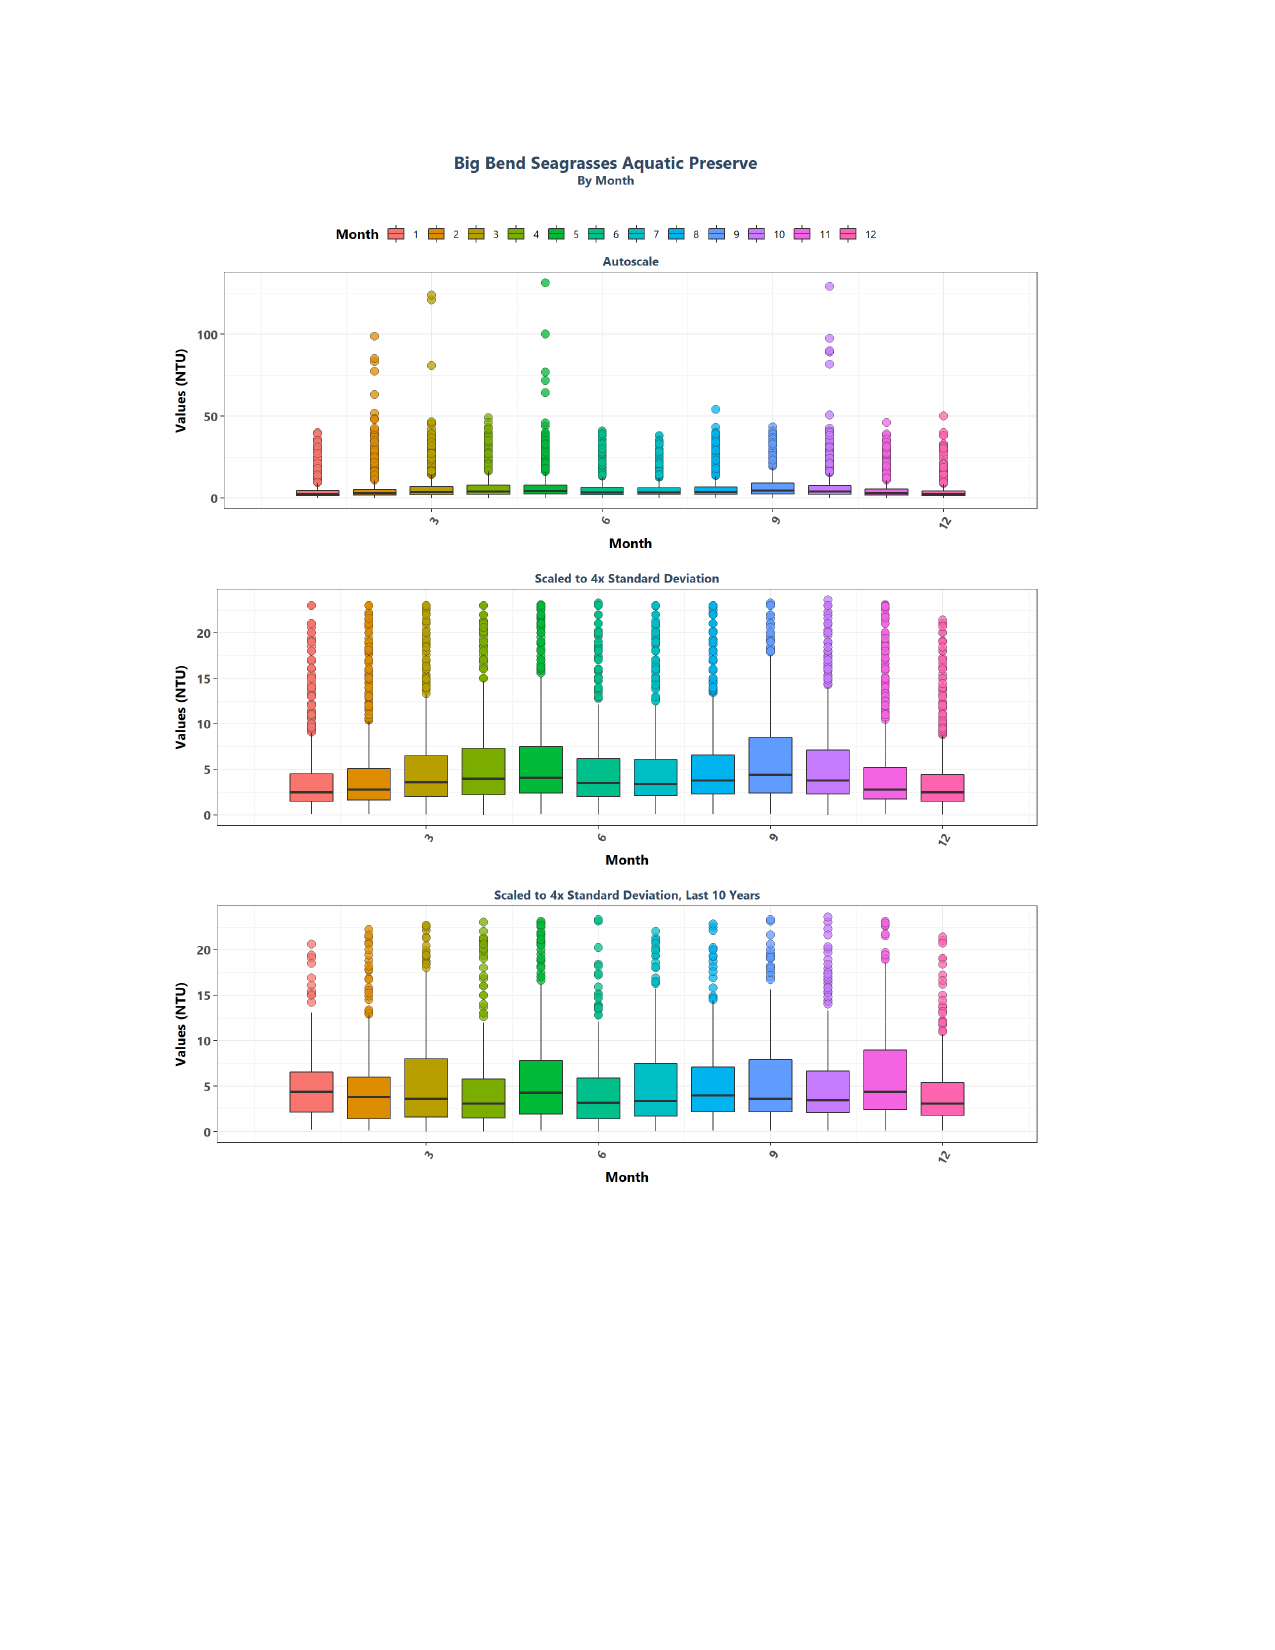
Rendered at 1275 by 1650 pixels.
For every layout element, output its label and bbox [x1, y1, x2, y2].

picture [168, 150, 1044, 1200]
